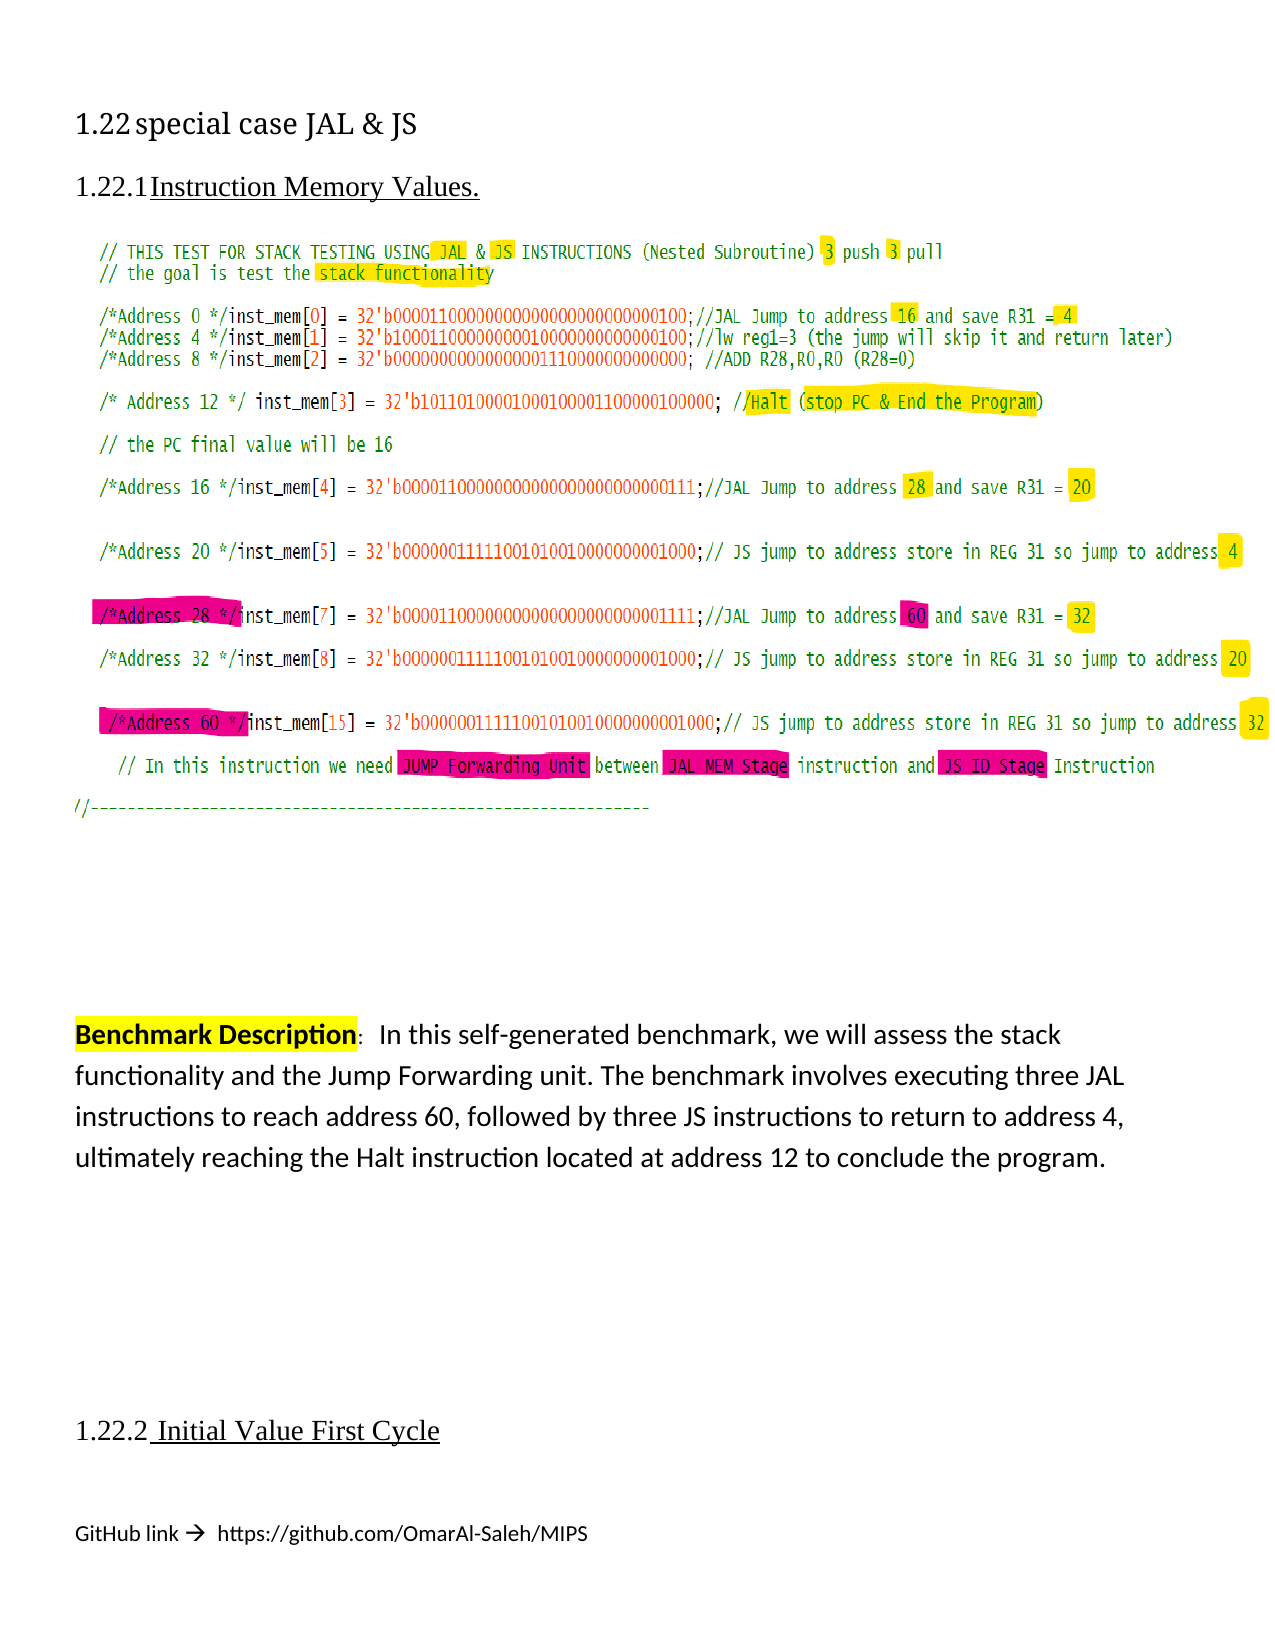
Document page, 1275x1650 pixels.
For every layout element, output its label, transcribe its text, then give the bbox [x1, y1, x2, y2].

picture [75, 228, 1275, 826]
subtitle Instruction Memory Values. [75, 169, 1200, 203]
subtitle special case JAL & JS [75, 103, 1200, 143]
subtitle Initial Value First Cycle [75, 1413, 1200, 1446]
text Benchmark Description: In this self-generated benchmark, we will assess the stack functionality and the Jump Forwarding unit. The benchmark involves executing three JAL instructions to reach address 60, followed by three JS instructions to return to address 4, ultimately reaching the Halt instruction located at address 12 to conclude the program. [75, 1016, 1200, 1174]
